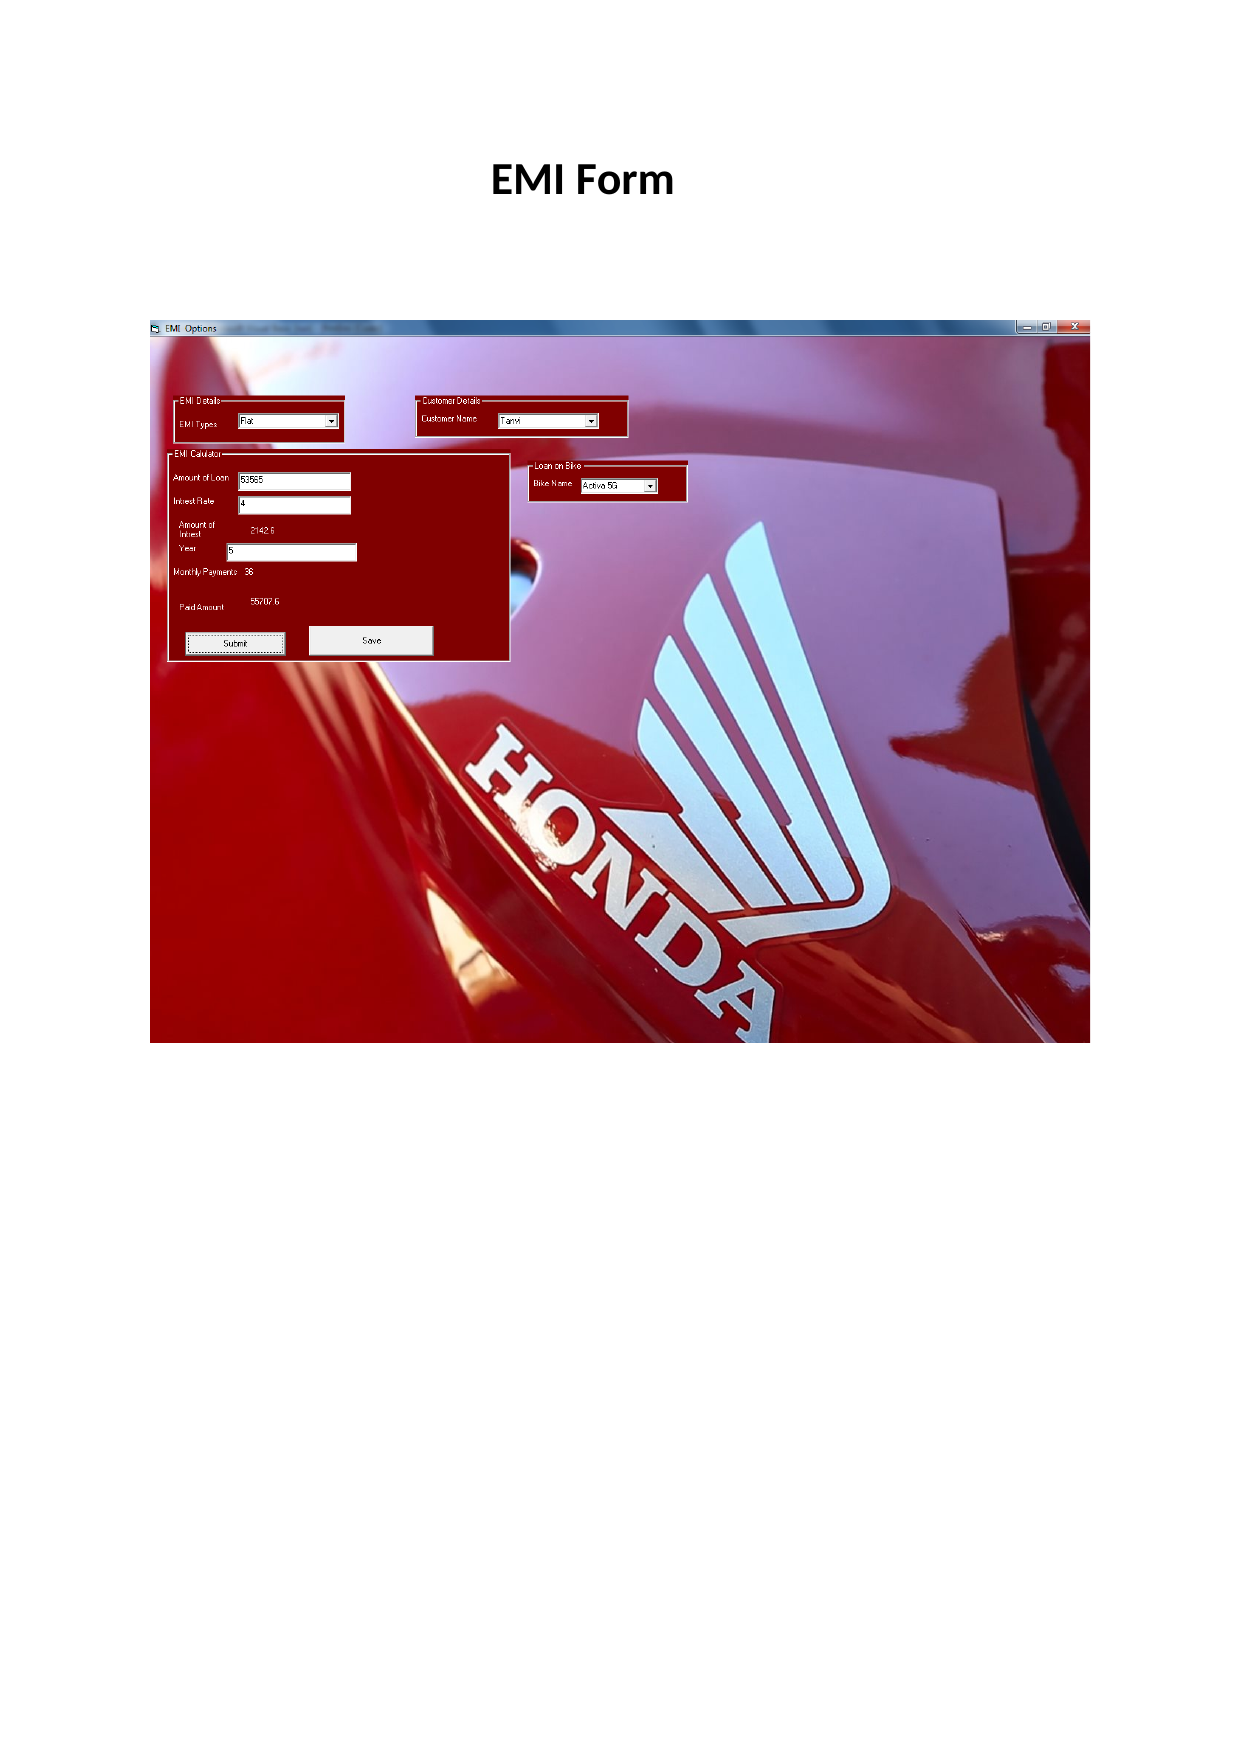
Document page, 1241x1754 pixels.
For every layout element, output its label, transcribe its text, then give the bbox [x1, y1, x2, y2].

text EMI Form [150, 150, 1090, 206]
picture [150, 320, 1091, 1043]
